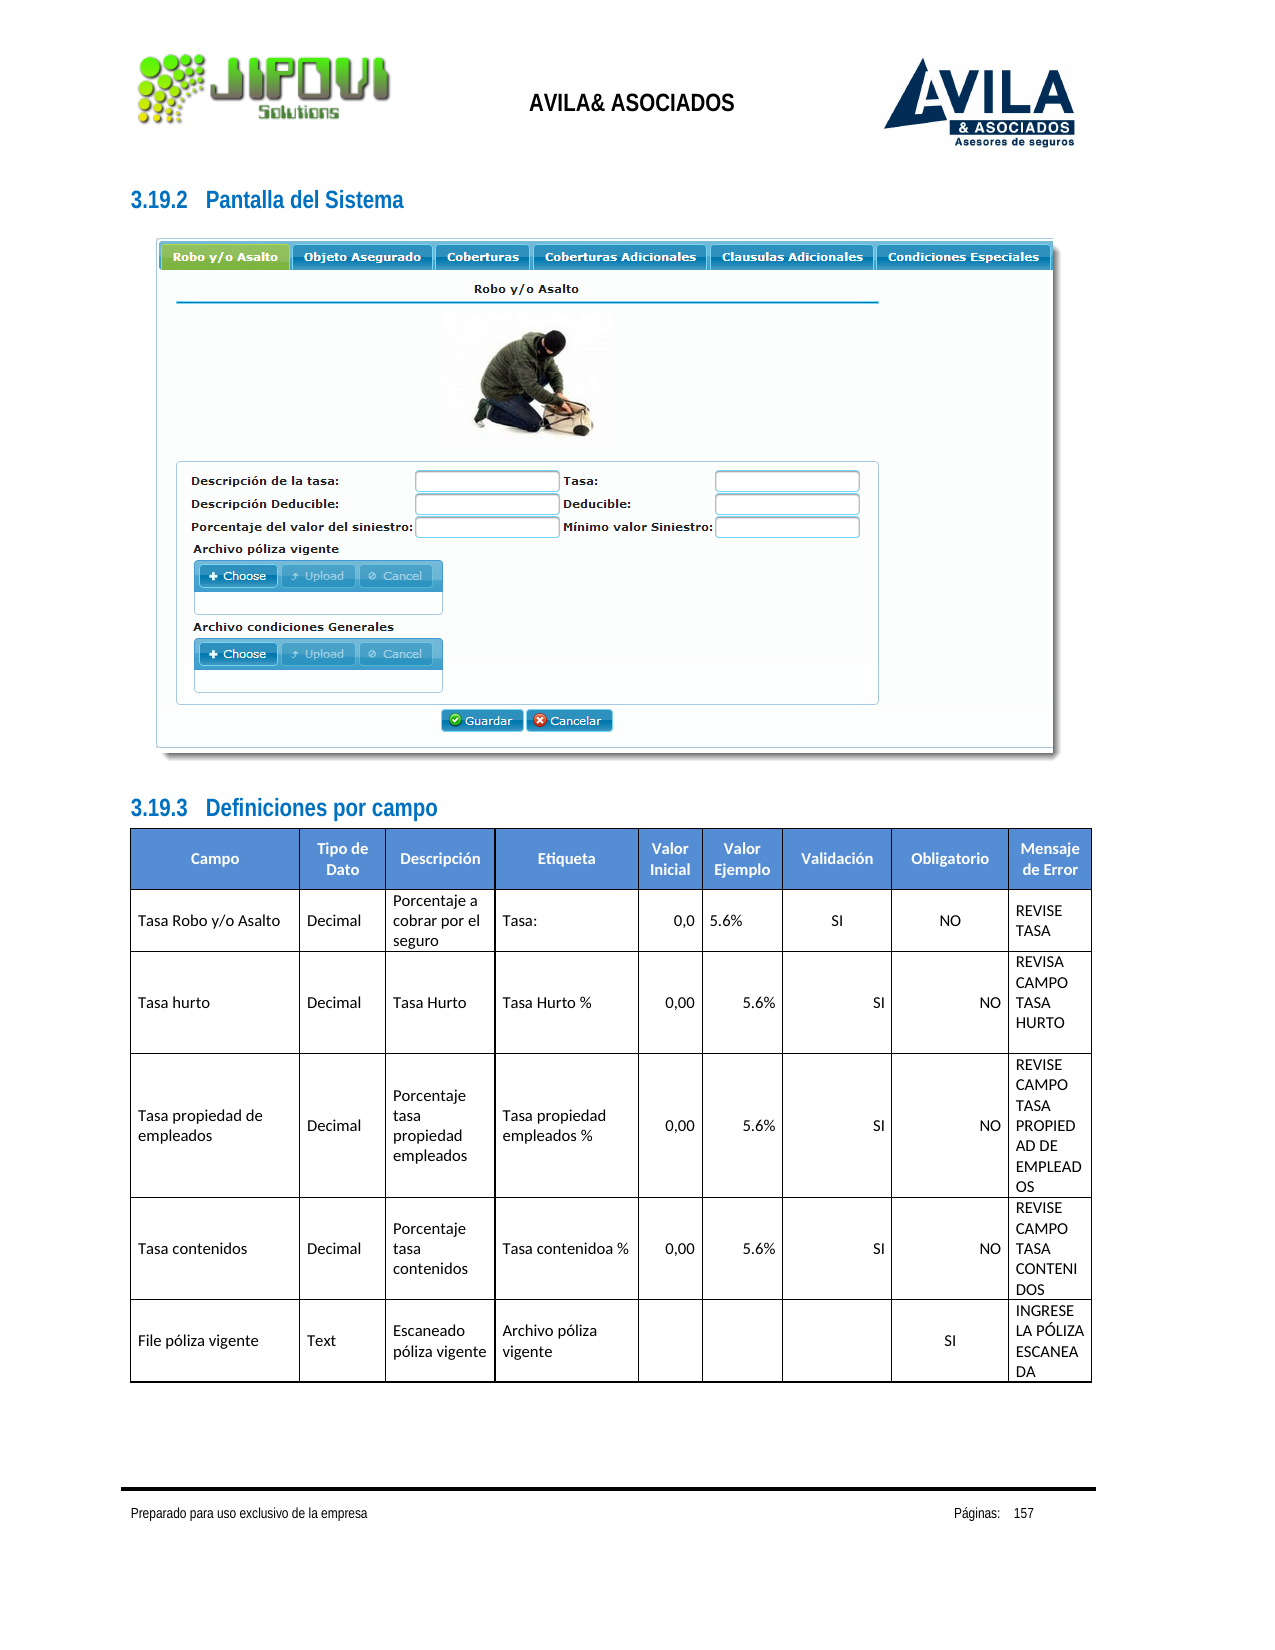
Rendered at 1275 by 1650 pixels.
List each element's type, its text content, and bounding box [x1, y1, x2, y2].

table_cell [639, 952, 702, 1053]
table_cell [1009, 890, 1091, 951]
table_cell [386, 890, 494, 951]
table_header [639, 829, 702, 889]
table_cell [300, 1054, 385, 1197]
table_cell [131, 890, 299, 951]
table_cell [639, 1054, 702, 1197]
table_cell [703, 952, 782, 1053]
picture [131, 47, 394, 128]
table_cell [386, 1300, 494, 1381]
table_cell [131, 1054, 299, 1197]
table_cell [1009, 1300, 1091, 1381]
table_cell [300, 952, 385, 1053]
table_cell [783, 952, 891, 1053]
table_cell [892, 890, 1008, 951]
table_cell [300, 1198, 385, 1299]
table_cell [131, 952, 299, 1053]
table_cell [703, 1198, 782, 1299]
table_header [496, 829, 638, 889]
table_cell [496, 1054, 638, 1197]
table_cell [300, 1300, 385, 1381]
picture [155, 238, 1068, 768]
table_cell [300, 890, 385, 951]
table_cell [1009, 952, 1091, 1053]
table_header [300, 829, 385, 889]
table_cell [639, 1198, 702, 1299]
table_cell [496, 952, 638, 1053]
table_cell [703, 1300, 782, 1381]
subtitle Definiciones por campo [131, 793, 1092, 822]
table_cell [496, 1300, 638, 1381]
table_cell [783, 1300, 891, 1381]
subtitle Pantalla del Sistema [131, 184, 1092, 213]
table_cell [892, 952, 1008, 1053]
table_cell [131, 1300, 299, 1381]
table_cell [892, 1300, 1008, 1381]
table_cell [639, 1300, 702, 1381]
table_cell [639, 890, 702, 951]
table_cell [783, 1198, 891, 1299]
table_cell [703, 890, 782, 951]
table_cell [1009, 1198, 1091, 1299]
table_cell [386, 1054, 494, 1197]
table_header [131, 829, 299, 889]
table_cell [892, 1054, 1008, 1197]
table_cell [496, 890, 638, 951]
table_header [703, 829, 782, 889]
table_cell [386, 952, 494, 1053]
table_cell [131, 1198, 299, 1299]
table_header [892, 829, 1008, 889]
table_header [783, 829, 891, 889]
picture [881, 57, 1077, 148]
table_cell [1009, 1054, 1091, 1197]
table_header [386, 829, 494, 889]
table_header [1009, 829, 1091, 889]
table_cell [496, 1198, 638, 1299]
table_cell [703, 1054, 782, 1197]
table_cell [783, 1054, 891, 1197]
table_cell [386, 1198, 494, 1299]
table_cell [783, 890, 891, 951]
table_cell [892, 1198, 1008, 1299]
